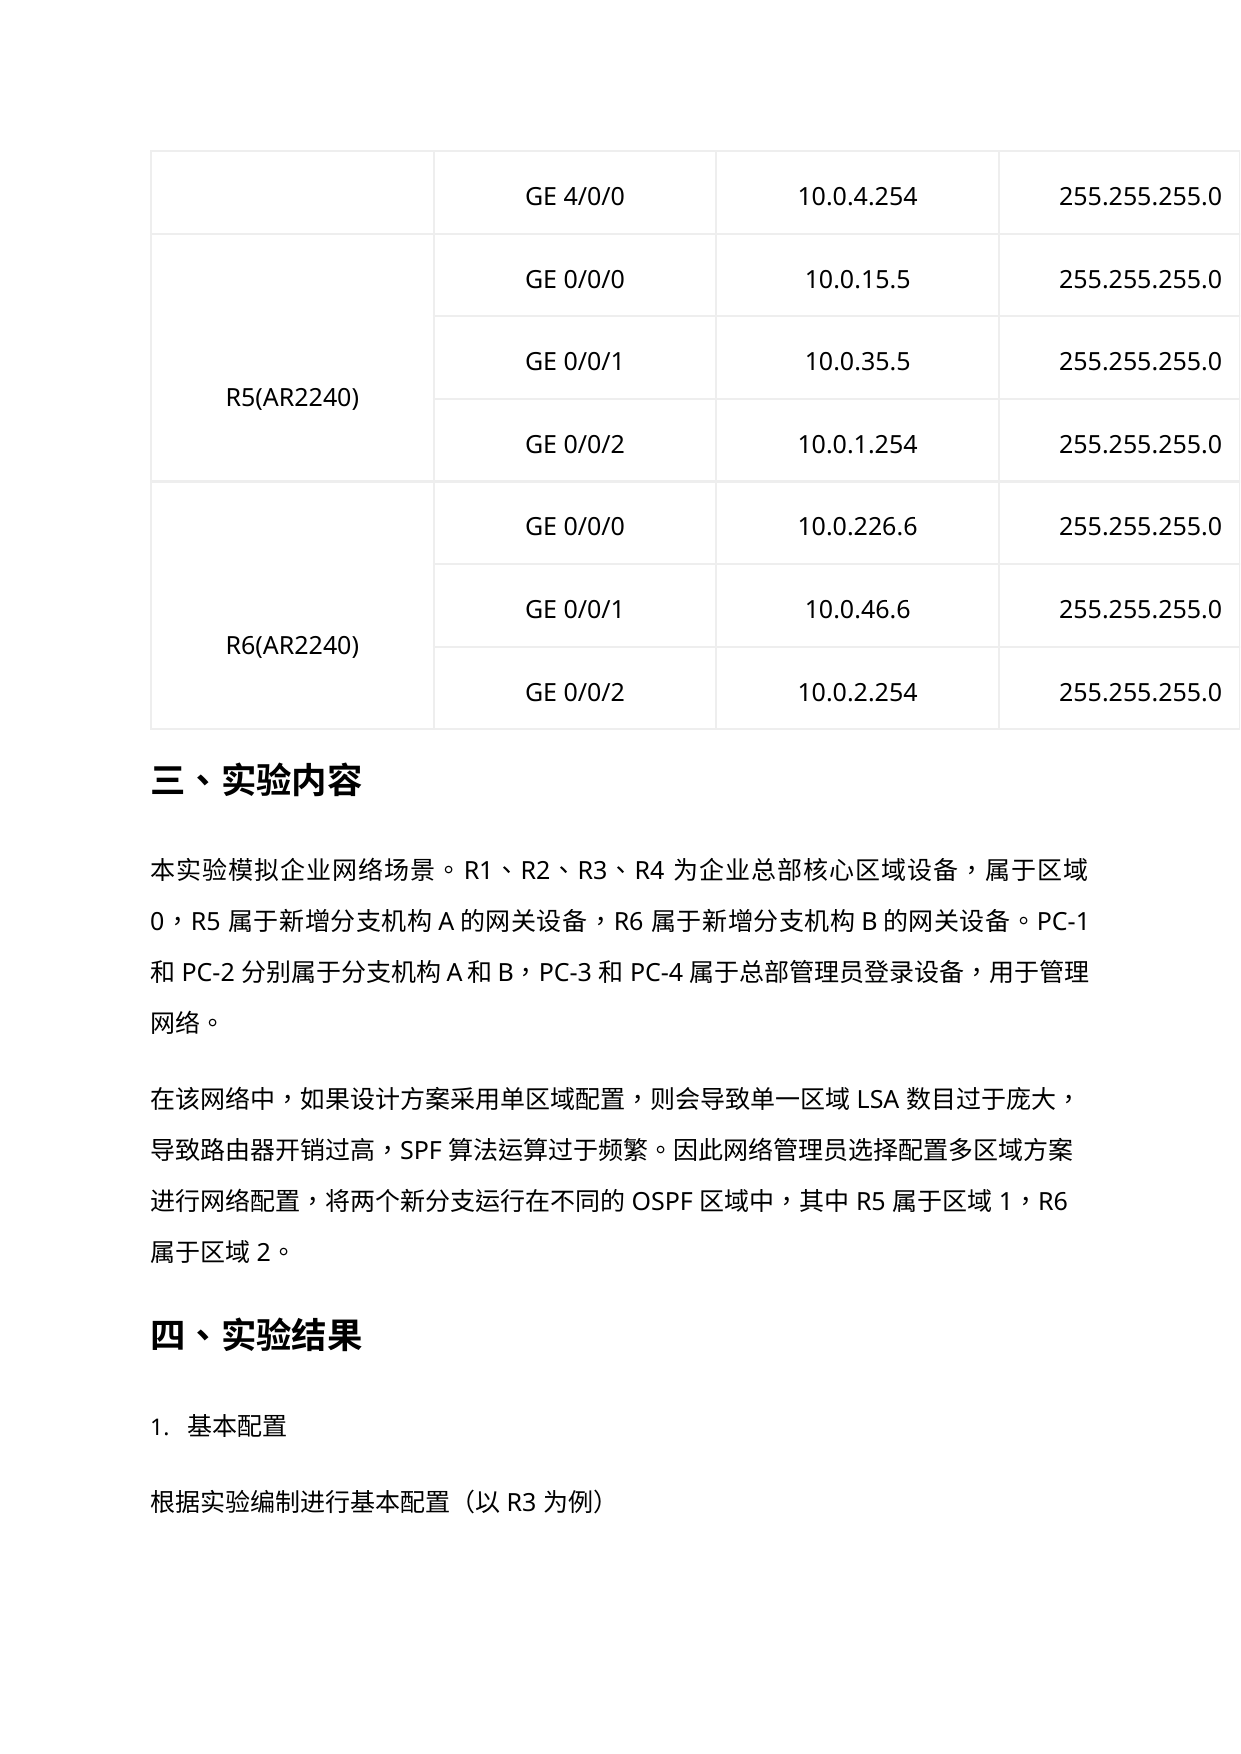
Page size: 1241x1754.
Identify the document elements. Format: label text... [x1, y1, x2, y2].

table_cell 255.255.255.0 [1000, 235, 1239, 315]
table_cell 10.0.15.5 [717, 235, 998, 315]
subtitle 四、实验结果 [150, 1311, 1090, 1359]
table_cell 10.0.46.6 [717, 565, 998, 646]
table_cell 10.0.226.6 [717, 483, 998, 563]
table_cell GE 0/0/1 [435, 317, 715, 398]
table_cell 255.255.255.0 [1000, 483, 1239, 563]
table_cell R5(AR2240) [152, 235, 433, 480]
table_cell 255.255.255.0 [1000, 565, 1239, 646]
table_cell GE 0/0/0 [435, 235, 715, 315]
table_cell 10.0.1.254 [717, 400, 998, 480]
table_cell GE 0/0/0 [435, 483, 715, 563]
list 基本配置 [150, 1408, 1090, 1442]
table_cell 255.255.255.0 [1000, 400, 1239, 480]
table_cell 255.255.255.0 [1000, 152, 1239, 233]
table_cell 255.255.255.0 [1000, 648, 1239, 728]
text 根据实验编制进行基本配置（以 R3 为例） [150, 1484, 1090, 1518]
table_cell R6(AR2240) [152, 483, 433, 728]
table_cell GE 4/0/0 [435, 152, 715, 233]
table_cell GE 0/0/2 [435, 648, 715, 728]
table_cell 10.0.4.254 [717, 152, 998, 233]
table_cell 255.255.255.0 [1000, 317, 1239, 398]
text 本实验模拟企业网络场景。R1、R2、R3、R4 为企业总部核心区域设备，属于区域 0，R5 属于新增分支机构A的网关设备，R6 属于新增分支机构B的网关设备。PC-1 和 PC-2 分别属于分支机构A和B，PC-3 和 PC-4 属于总部管理员登录设备，用于管理网络。 [150, 853, 1090, 1040]
text 在该网络中，如果设计方案采用单区域配置，则会导致单一区域 LSA 数目过于庞大，导致路由器开销过高，SPF 算法运算过于频繁。因此网络管理员选择配置多区域方案进行网络配置，将两个新分支运行在不同的 OSPF 区域中，其中 R5 属于区域 1，R6 属于区域 2。 [150, 1082, 1090, 1269]
table_cell 10.0.2.254 [717, 648, 998, 728]
table_cell GE 0/0/1 [435, 565, 715, 646]
subtitle 三、实验内容 [150, 755, 1090, 803]
table_cell 10.0.35.5 [717, 317, 998, 398]
table_cell GE 0/0/2 [435, 400, 715, 480]
